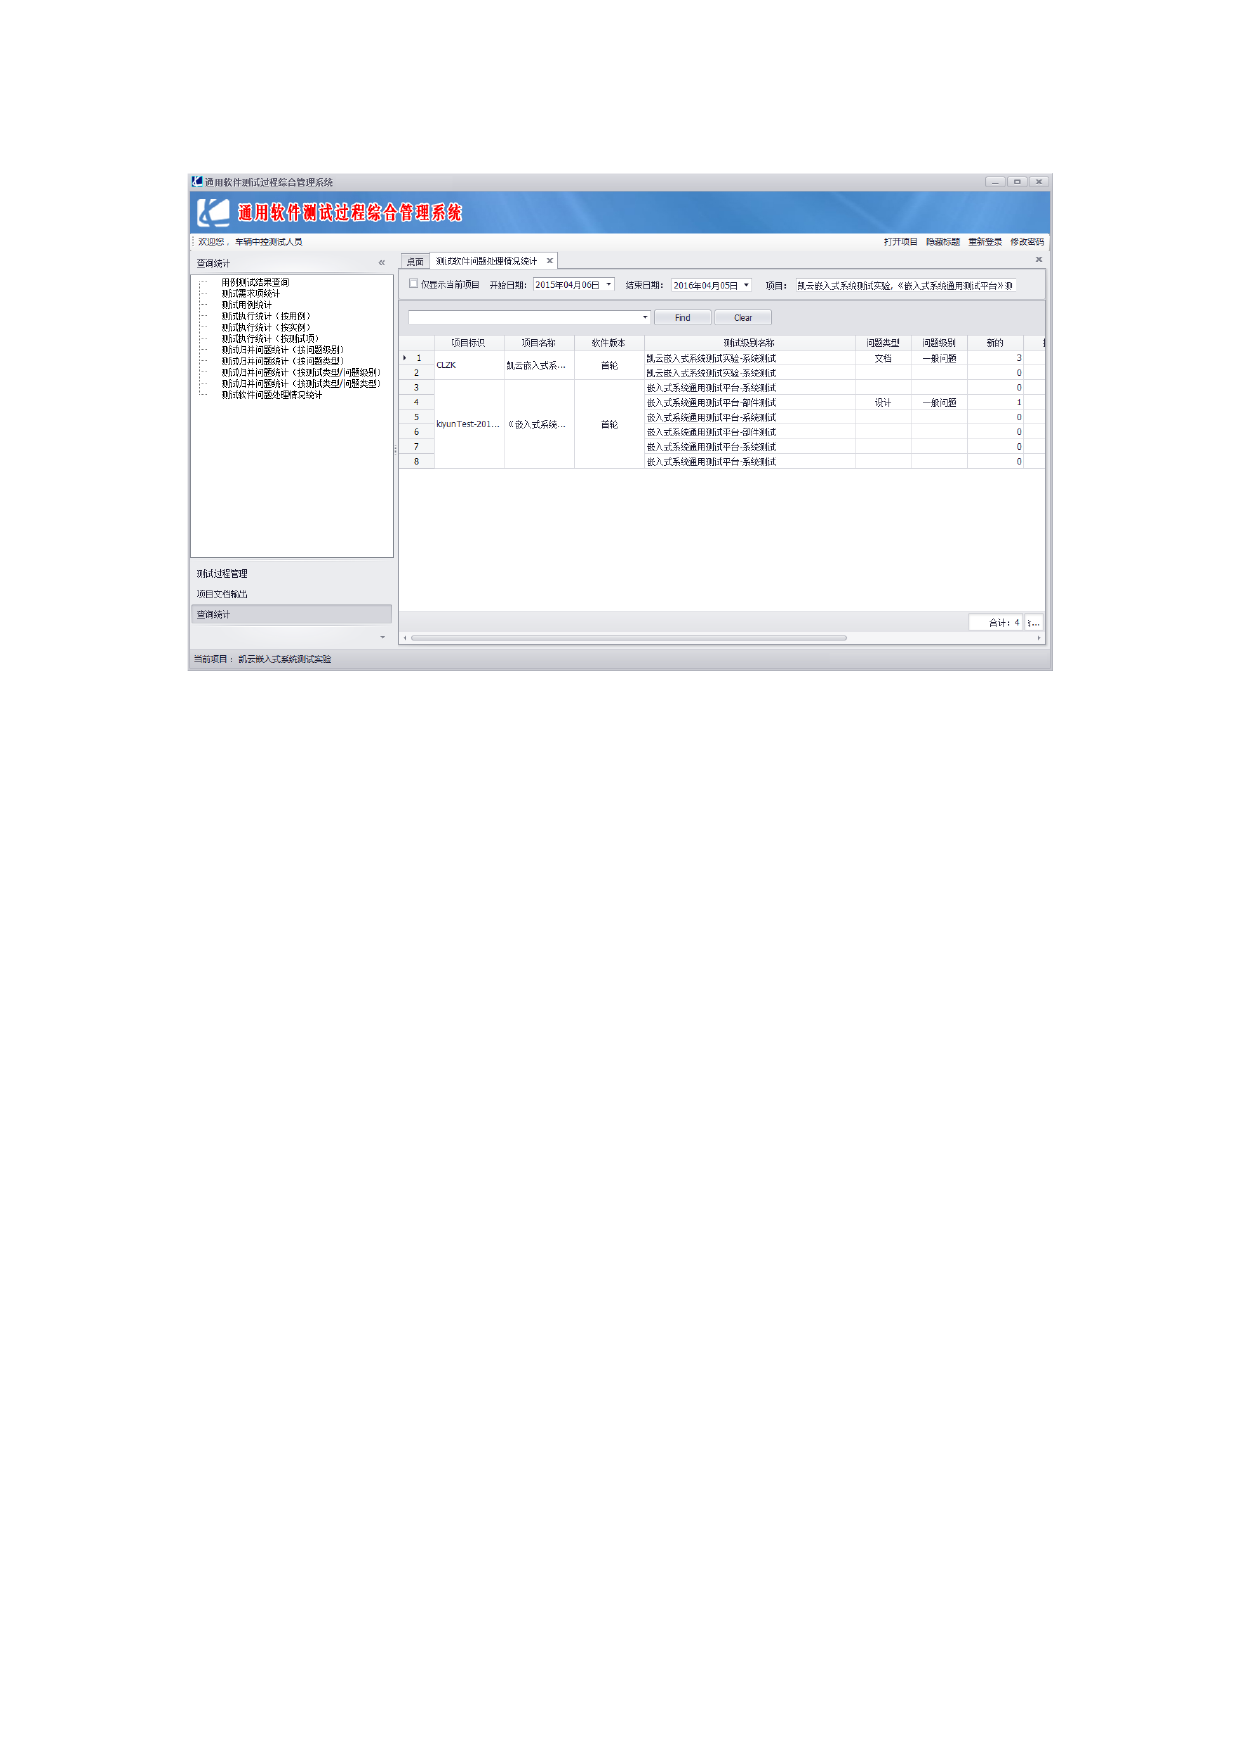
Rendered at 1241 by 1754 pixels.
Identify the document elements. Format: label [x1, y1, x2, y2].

picture [187, 173, 1053, 671]
